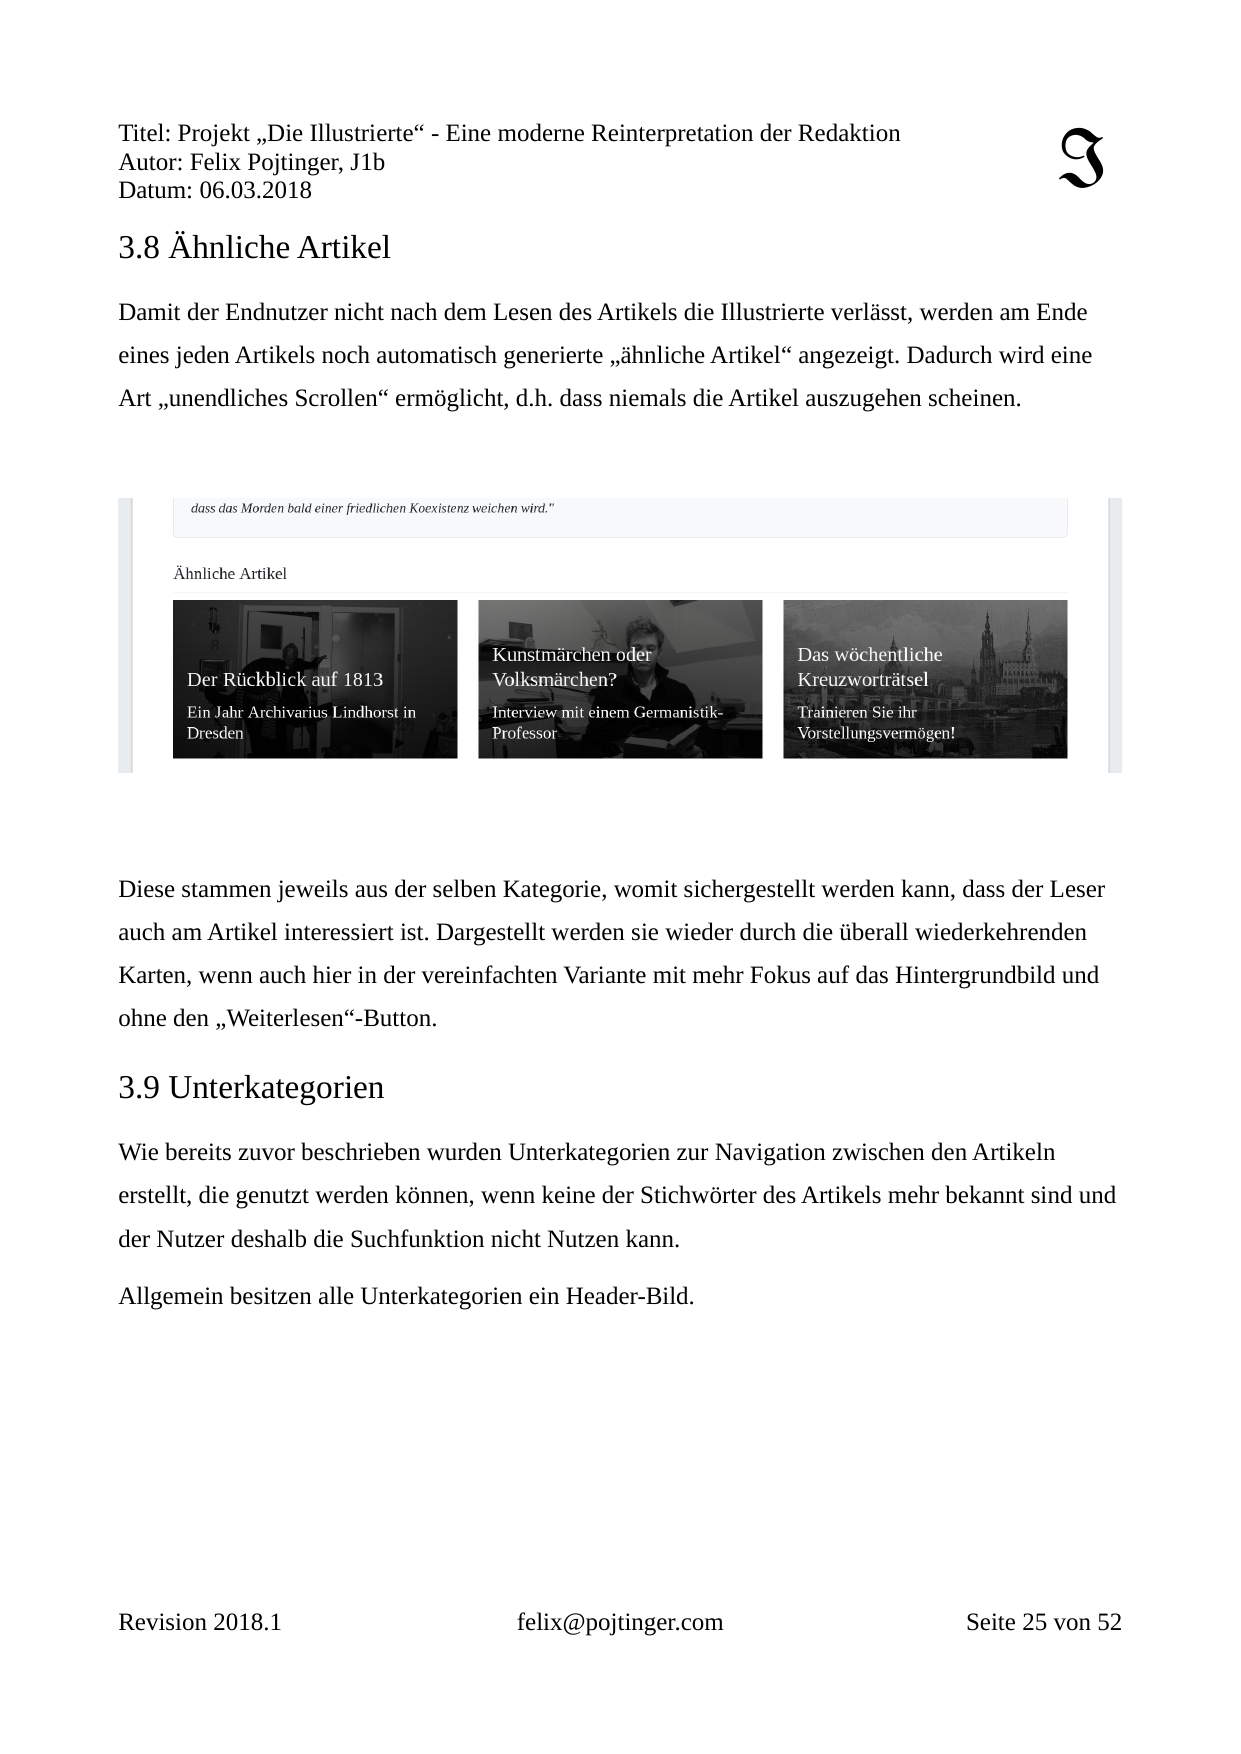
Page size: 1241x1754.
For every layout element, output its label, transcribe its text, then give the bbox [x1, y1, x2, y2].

picture [118, 498, 1123, 773]
text Allgemein besitzen alle Unterkategorien ein Header-Bild. [118, 1281, 1122, 1310]
subtitle 3.9 Unterkategorien [118, 1067, 1122, 1106]
text Wie bereits zuvor beschrieben wurden Unterkategorien zur Navigation zwischen den Artikeln erstellt, die genutzt werden können, wenn keine der Stichwörter des Artikels mehr bekannt sind und der Nutzer deshalb die Suchfunktion nicht Nutzen kann. [118, 1137, 1122, 1252]
text Damit der Endnutzer nicht nach dem Lesen des Artikels die Illustrierte verlässt, werden am Ende eines jeden Artikels noch automatisch generierte „ähnliche Artikel“ angezeigt. Dadurch wird eine Art „unendliches Scrollen“ ermöglicht, d.h. dass niemals die Artikel auszugehen scheinen. [118, 297, 1122, 412]
subtitle 3.8 Ähnliche Artikel [118, 227, 1122, 265]
picture [1046, 120, 1120, 194]
text Diese stammen jeweils aus der selben Kategorie, womit sichergestellt werden kann, dass der Leser auch am Artikel interessiert ist. Dargestellt werden sie wieder durch die überall wiederkehrenden Karten, wenn auch hier in der vereinfachten Variante mit mehr Fokus auf das Hintergrundbild und ohne den „Weiterlesen“-Button. [118, 874, 1122, 1032]
